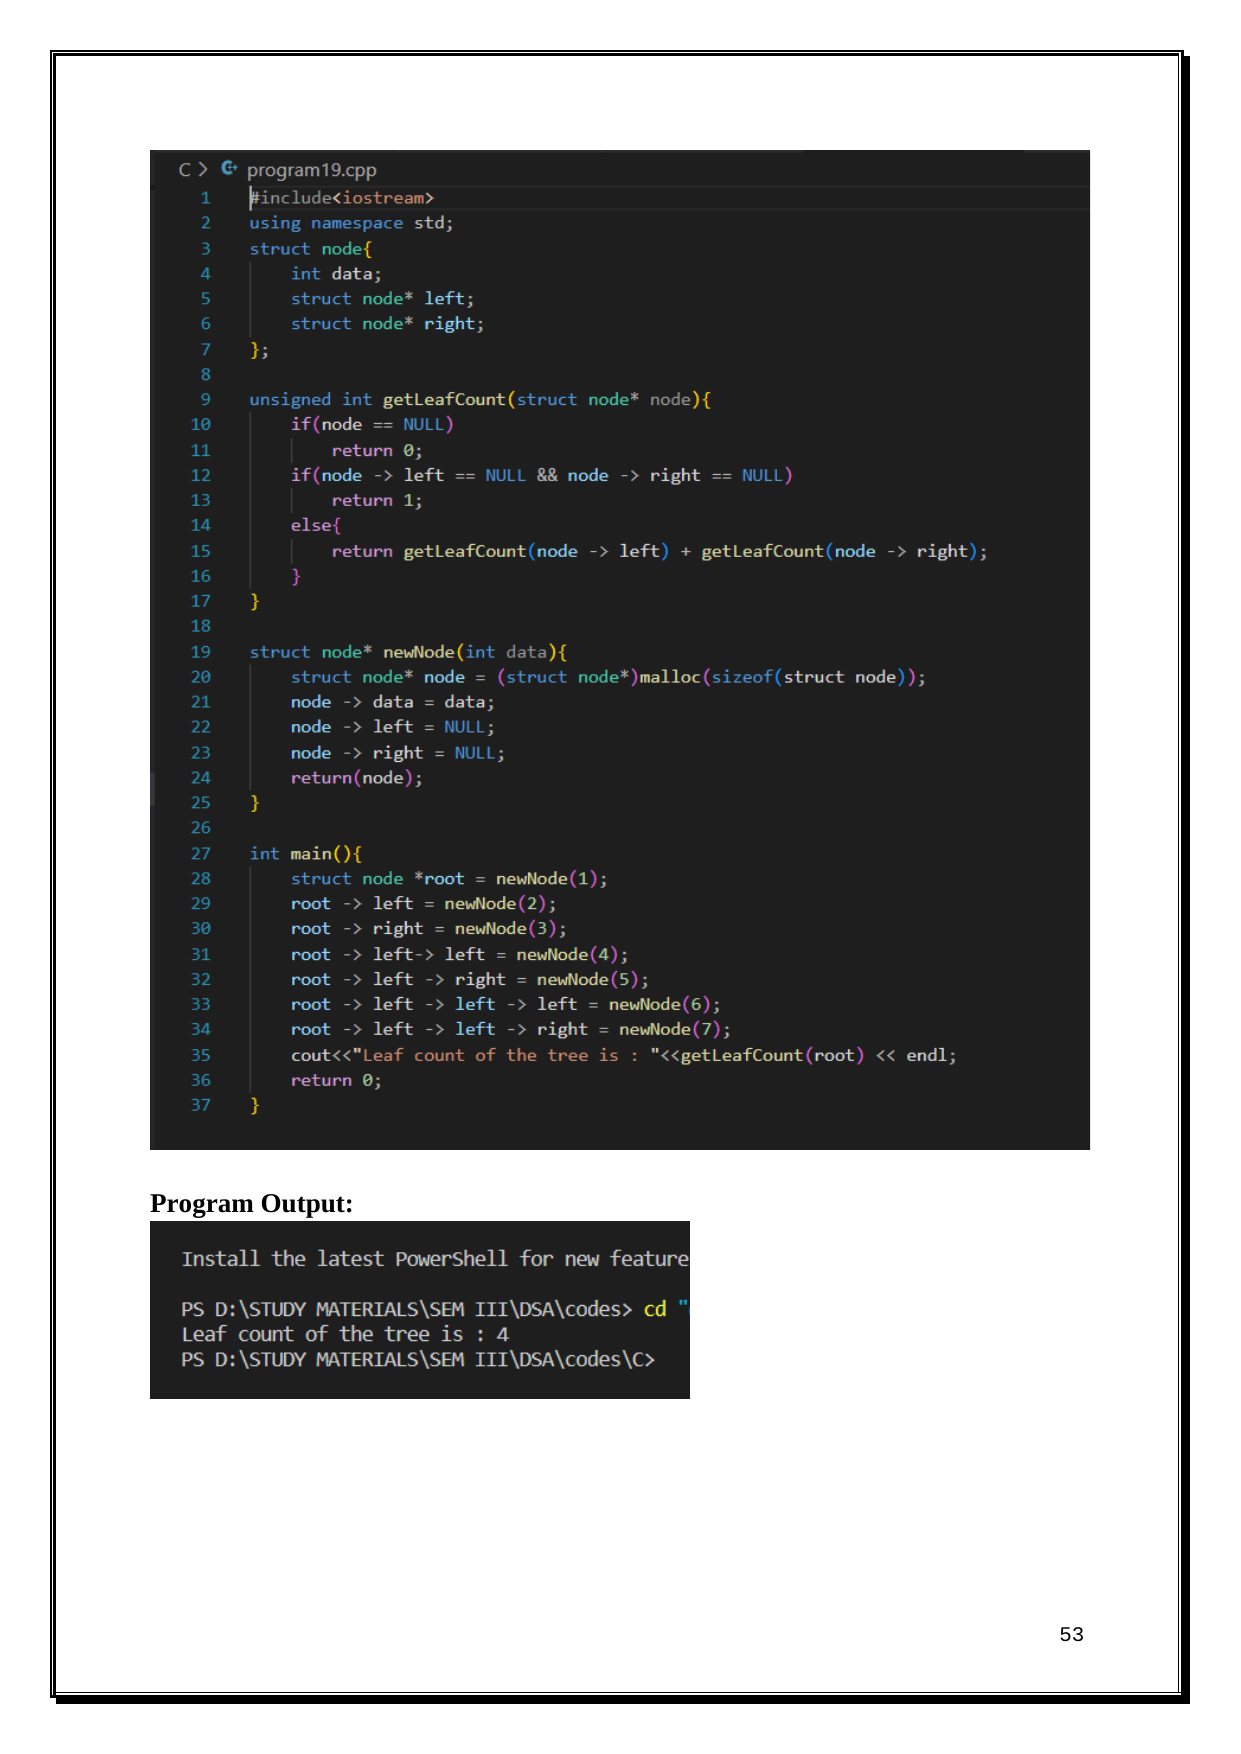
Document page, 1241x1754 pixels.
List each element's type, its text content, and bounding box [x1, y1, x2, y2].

picture [150, 150, 1091, 1150]
text Program Output: [150, 1187, 1084, 1218]
picture [150, 1221, 690, 1399]
